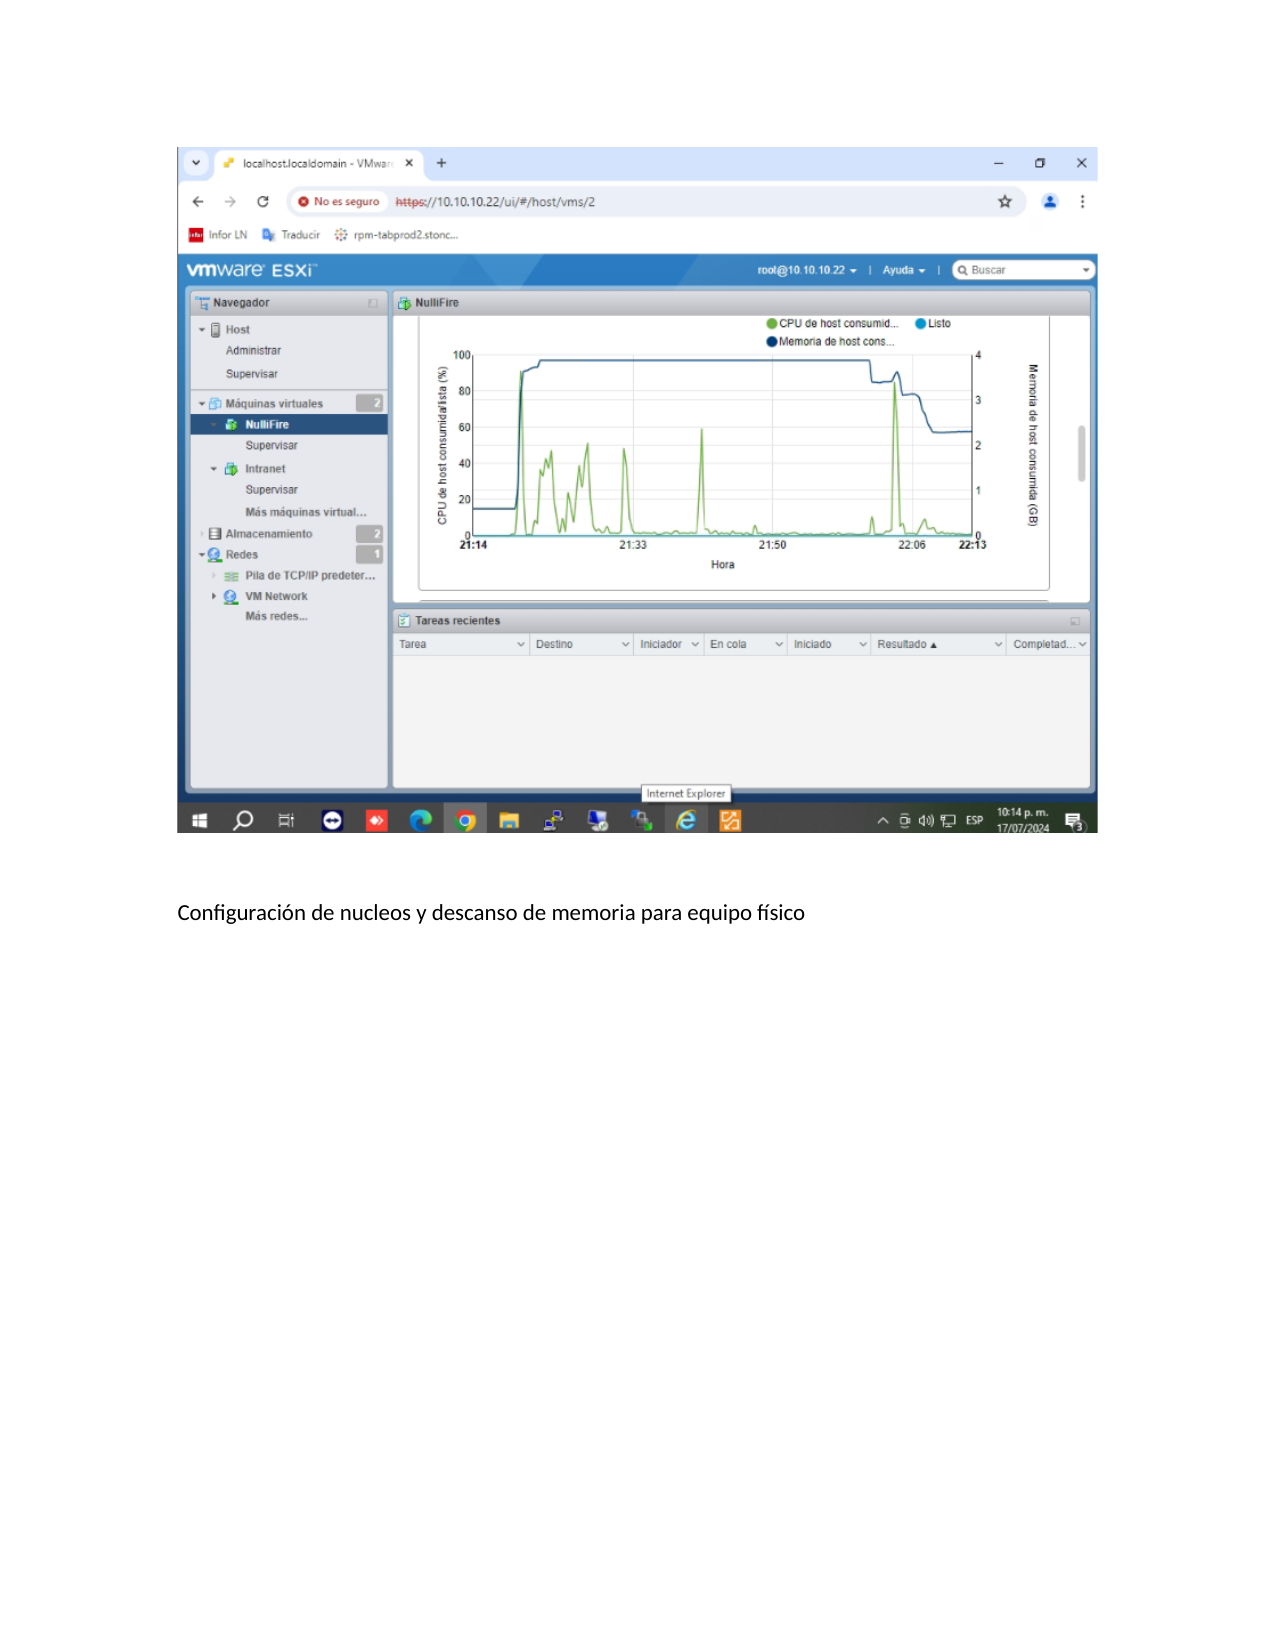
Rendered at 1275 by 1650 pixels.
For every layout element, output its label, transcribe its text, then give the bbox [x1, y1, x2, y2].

text Configuración de nucleos y descanso de memoria para equipo físico [177, 898, 1098, 926]
picture [177, 147, 1098, 833]
